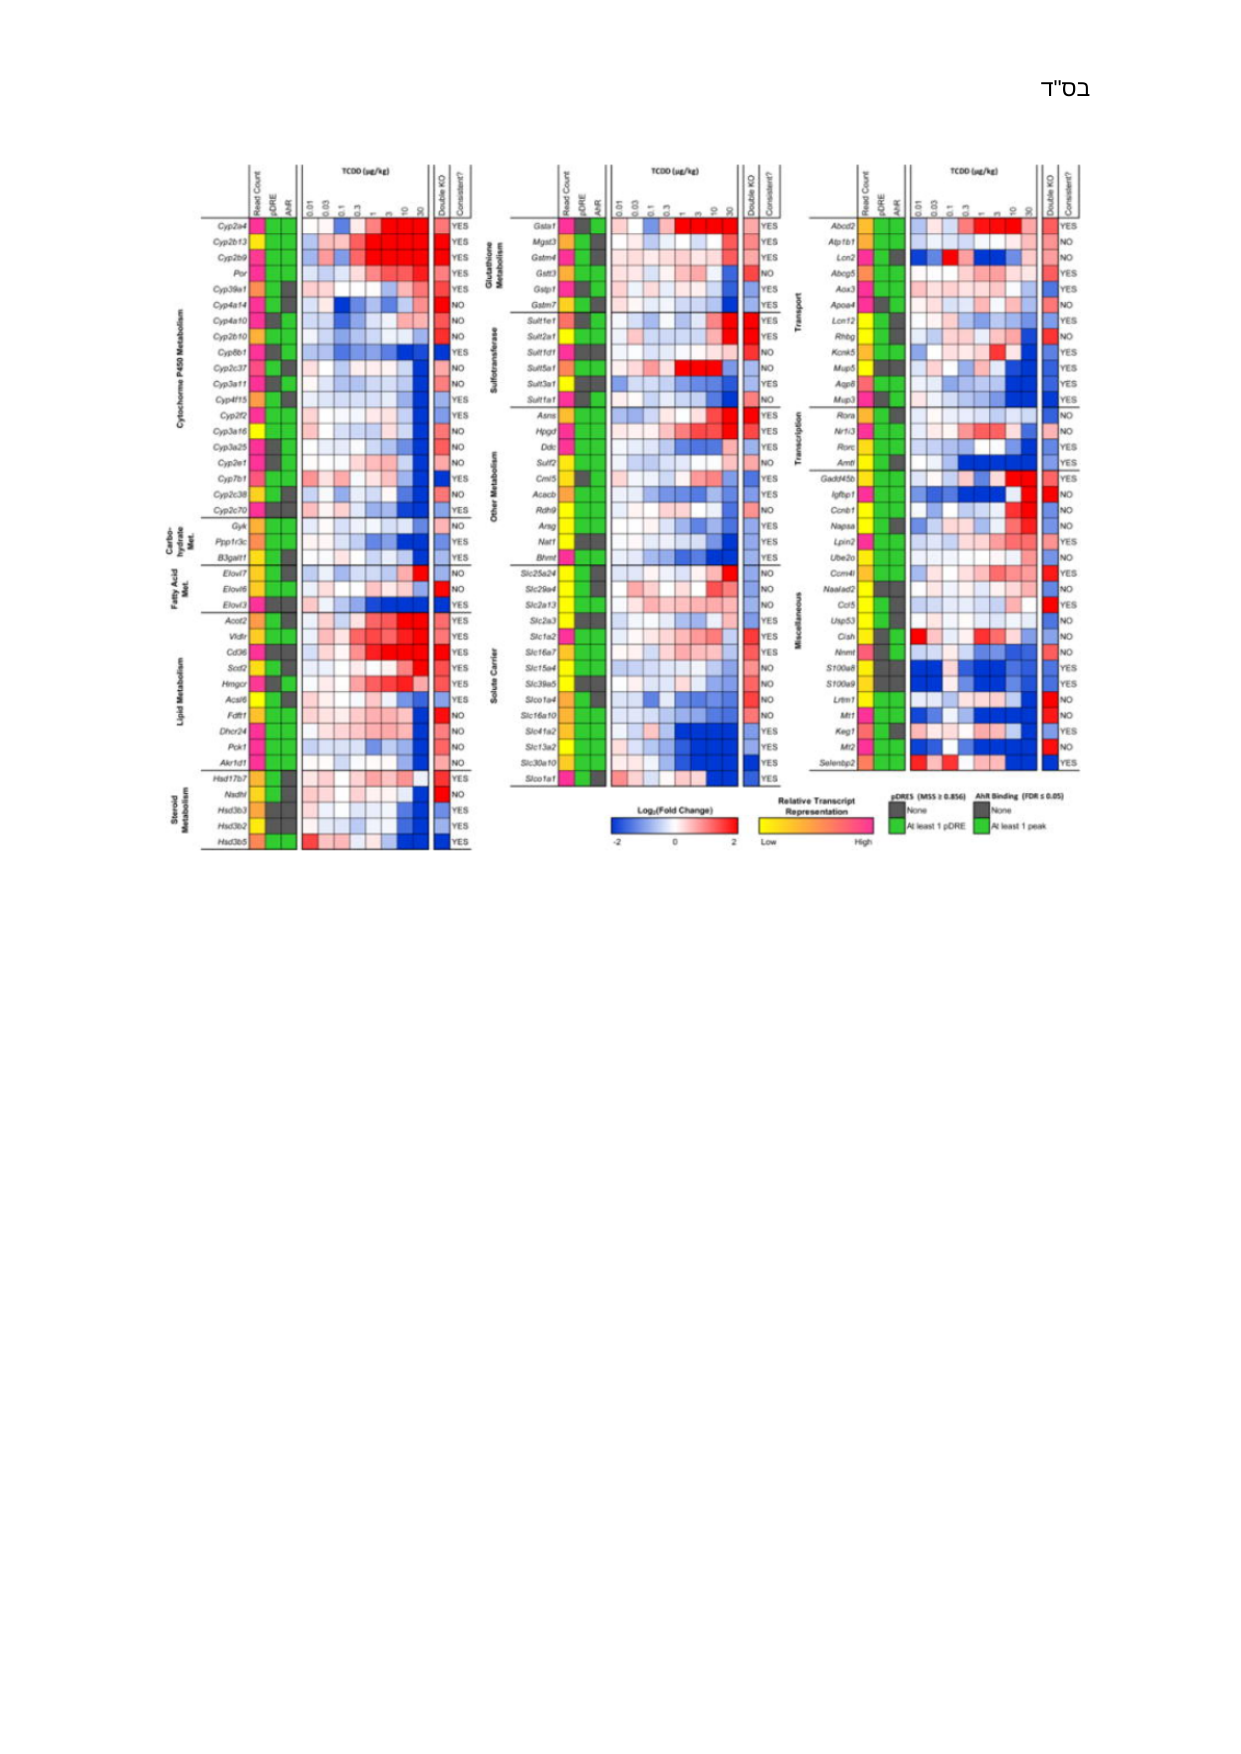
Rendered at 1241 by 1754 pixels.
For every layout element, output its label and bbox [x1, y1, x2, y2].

picture [149, 150, 1090, 869]
